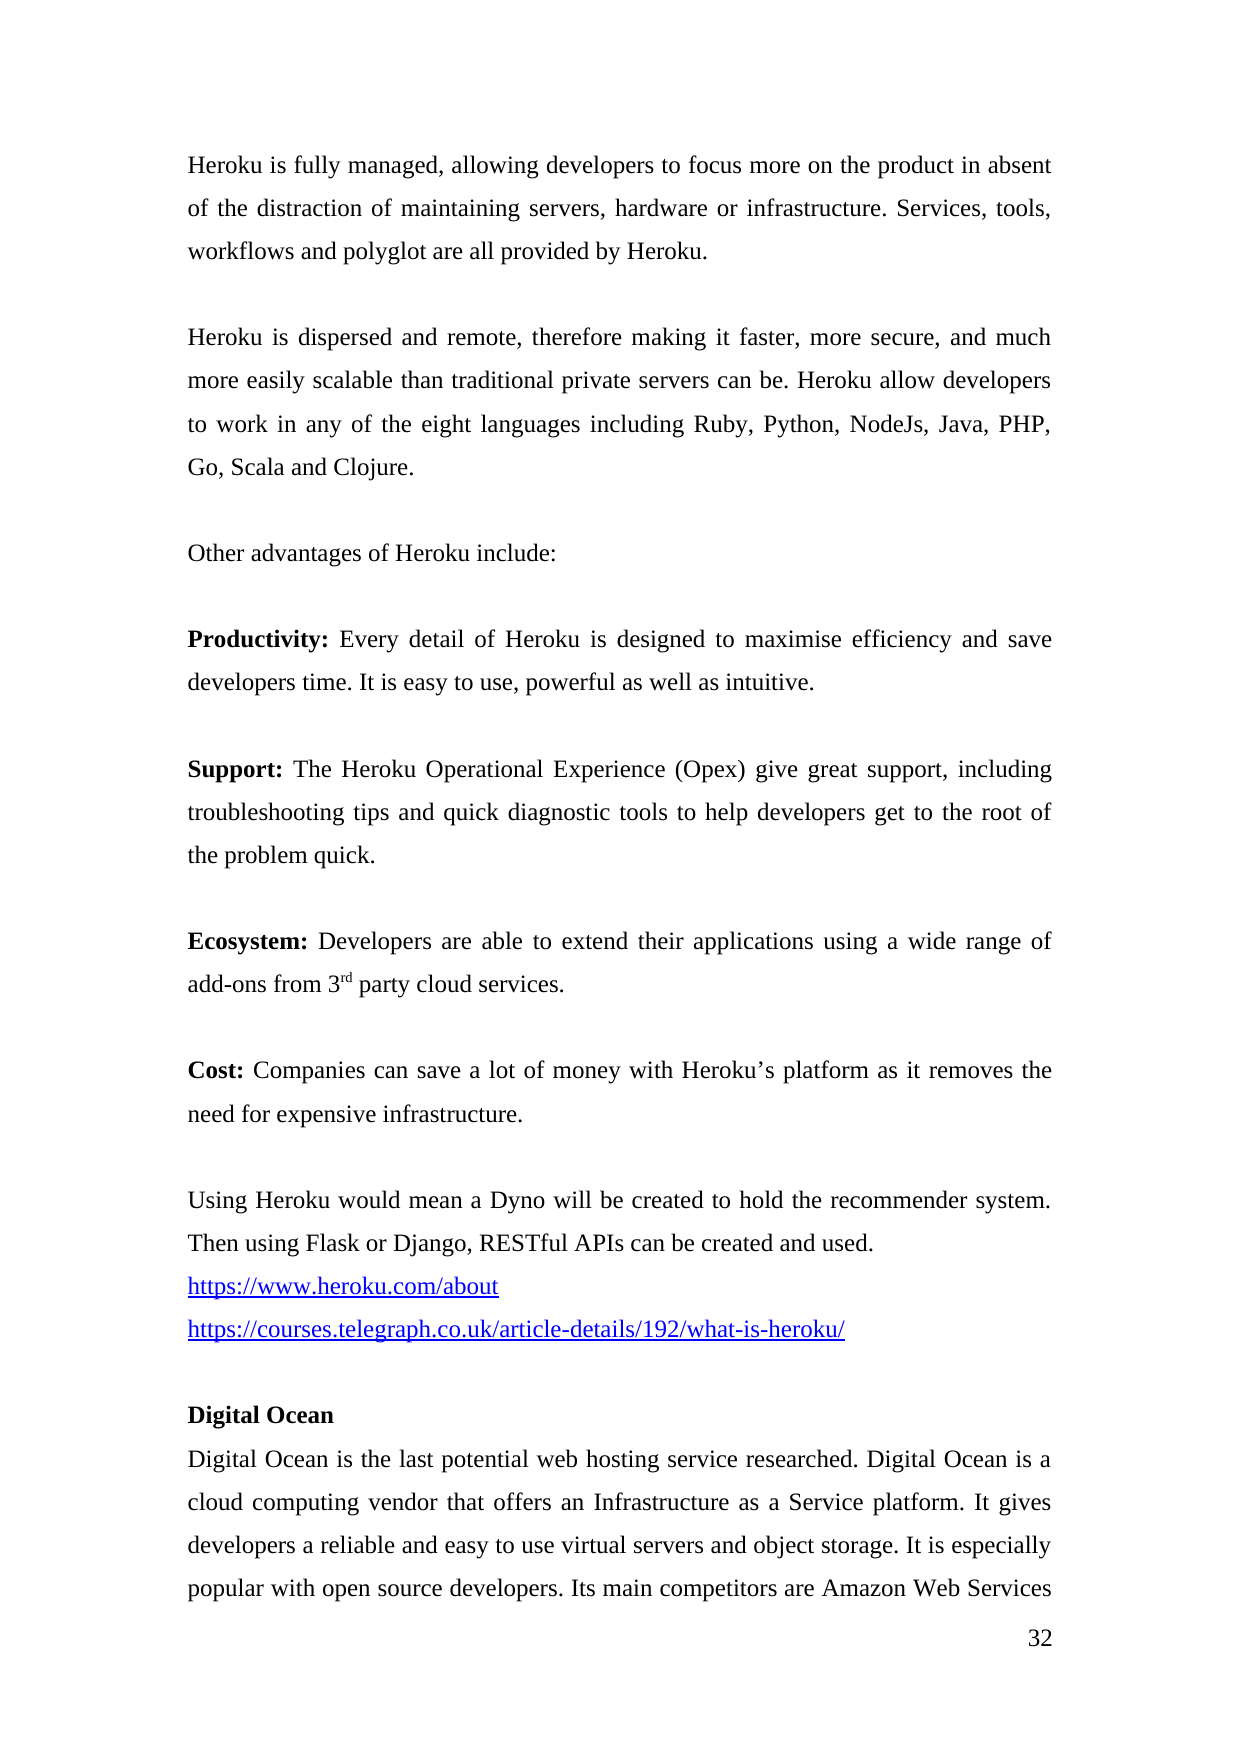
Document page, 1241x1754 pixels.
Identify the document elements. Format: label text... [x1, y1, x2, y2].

text Heroku is dispersed and remote, therefore making it faster, more secure, and much more easily scalable than traditional private servers can be. Heroku allow developers to work in any of the eight languages including Ruby, Python, NodeJs, Java, PHP, Go, Scala and Clojure. [187, 322, 1053, 481]
text Other advantages of Heroku include: [187, 538, 1053, 567]
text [187, 1444, 1053, 1602]
text Productivity: Every detail of Heroku is designed to maximise efficiency and save developers time. It is easy to use, powerful as well as intuitive. [187, 624, 1053, 696]
text Ecosystem: Developers are able to extend their applications using a wide range of add-ons from 3rd party cloud services. [187, 926, 1053, 998]
text Cost: Companies can save a lot of money with Heroku’s platform as it removes the need for expensive infrastructure. [187, 1056, 1053, 1127]
text Support: The Heroku Operational Experience (Opex) give great support, including troubleshooting tips and quick diagnostic tools to help developers get to the root of the problem quick. [187, 754, 1053, 869]
text Using Heroku would mean a Dyno will be created to hold the recommender system. Then using Flask or Django, RESTful APIs can be created and used. [187, 1185, 1053, 1257]
text https://courses.telegraph.co.uk/article-details/192/what-is-heroku/ [187, 1314, 1053, 1343]
text Heroku is fully managed, allowing developers to focus more on the product in absent of the distraction of maintaining servers, hardware or infrastructure. Services, tools, workflows and polyglot are all provided by Heroku. [187, 150, 1053, 265]
text Digital Ocean [187, 1401, 1053, 1429]
text https://www.heroku.com/about [187, 1271, 1053, 1300]
